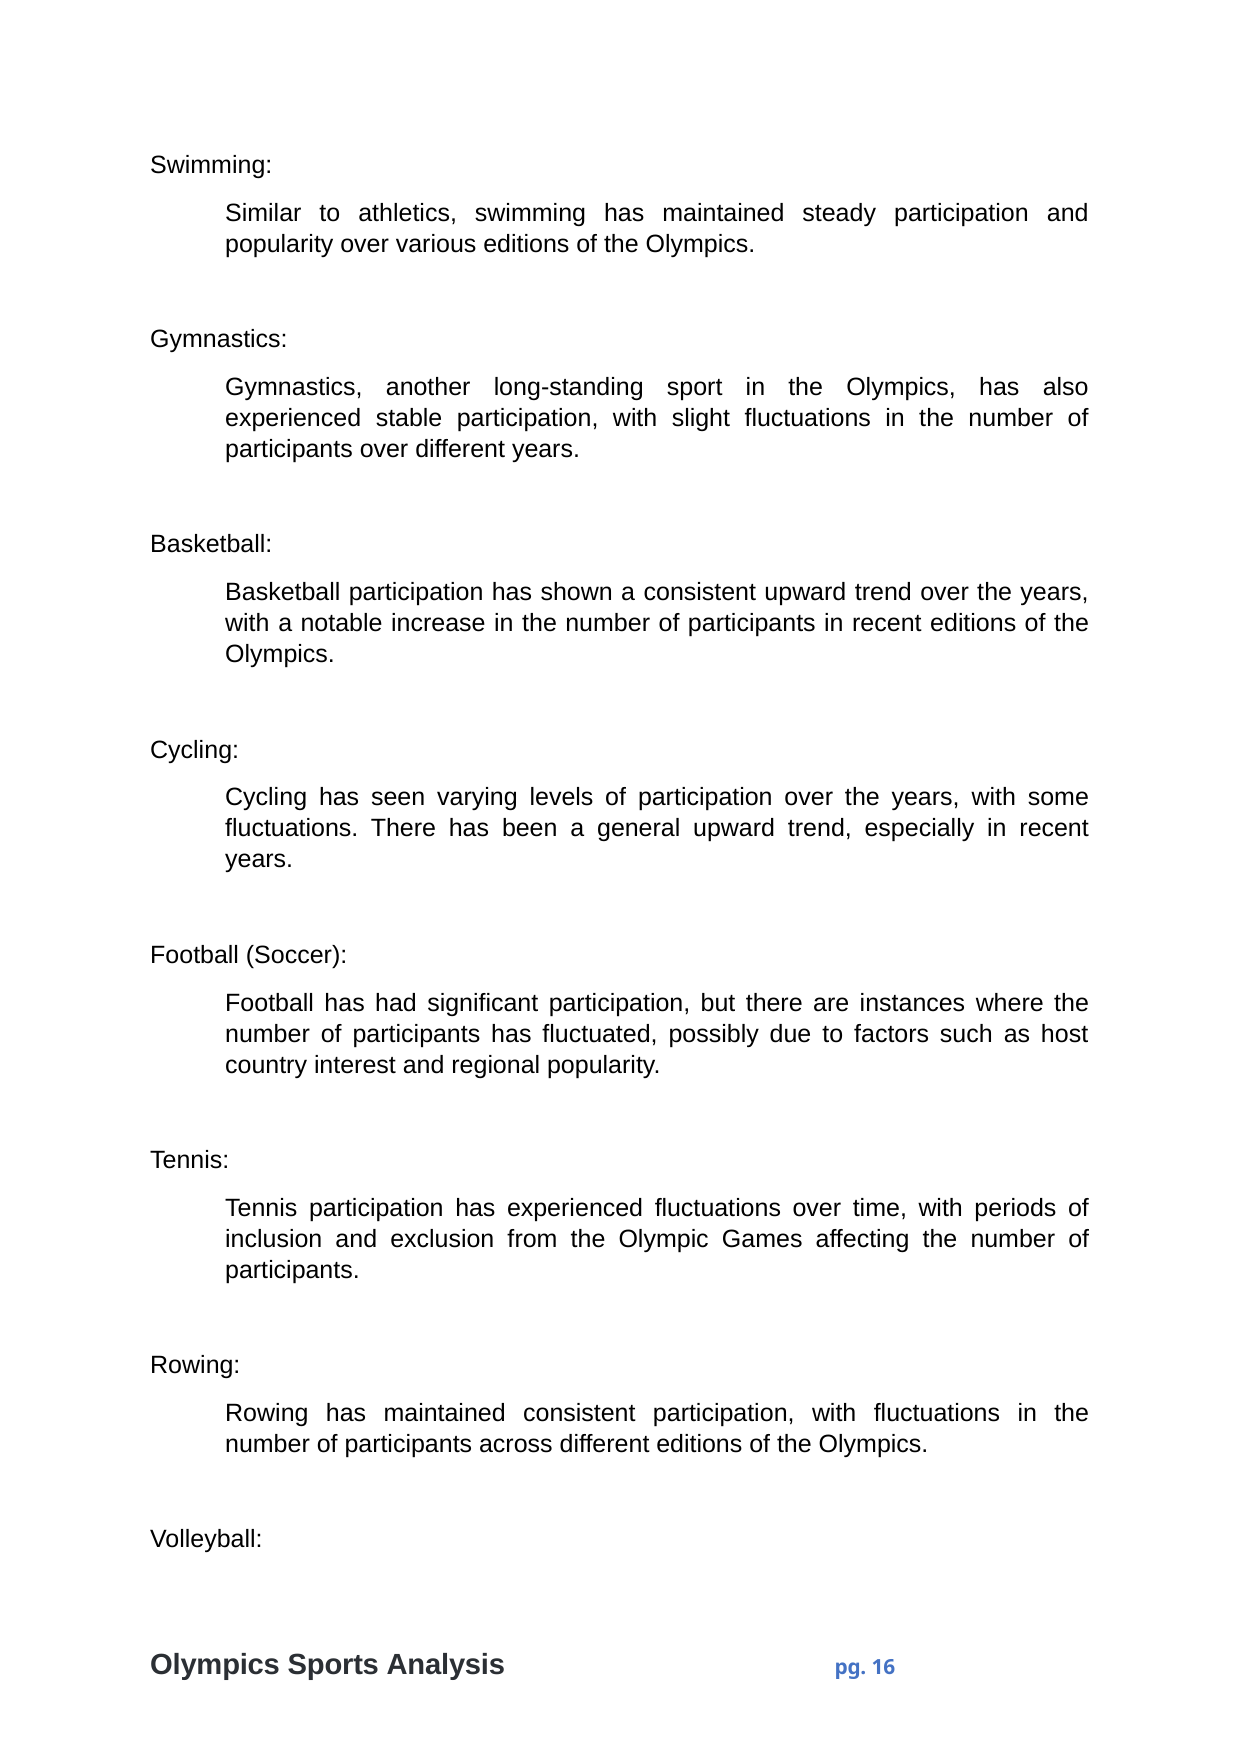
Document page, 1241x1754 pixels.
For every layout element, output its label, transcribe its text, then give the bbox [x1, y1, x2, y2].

text Swimming: [150, 150, 1090, 179]
text Gymnastics, another long-standing sport in the Olympics, has also experienced stable participation, with slight fluctuations in the number of participants over different years. [225, 372, 1090, 463]
text Cycling has seen varying levels of participation over the years, with some fluctuations. There has been a general upward trend, especially in recent years. [225, 782, 1090, 873]
text Basketball participation has shown a consistent upward trend over the years, with a notable increase in the number of participants in recent editions of the Olympics. [225, 577, 1090, 668]
text Rowing: [150, 1350, 1090, 1379]
text Tennis: [150, 1145, 1090, 1174]
text Rowing has maintained consistent participation, with fluctuations in the number of participants across different editions of the Olympics. [225, 1398, 1090, 1458]
text Football has had significant participation, but there are instances where the number of participants has fluctuated, possibly due to factors such as host country interest and regional popularity. [225, 987, 1090, 1078]
text Football (Soccer): [150, 940, 1090, 968]
text Volleyball: [150, 1524, 1090, 1553]
text Tennis participation has experienced fluctuations over time, with periods of inclusion and exclusion from the Olympic Games affecting the number of participants. [225, 1193, 1090, 1283]
text Basketball: [150, 529, 1090, 558]
text Gymnastics: [150, 324, 1090, 353]
text Cycling: [150, 734, 1090, 763]
text Similar to athletics, swimming has maintained steady participation and popularity over various editions of the Olympics. [225, 198, 1090, 257]
